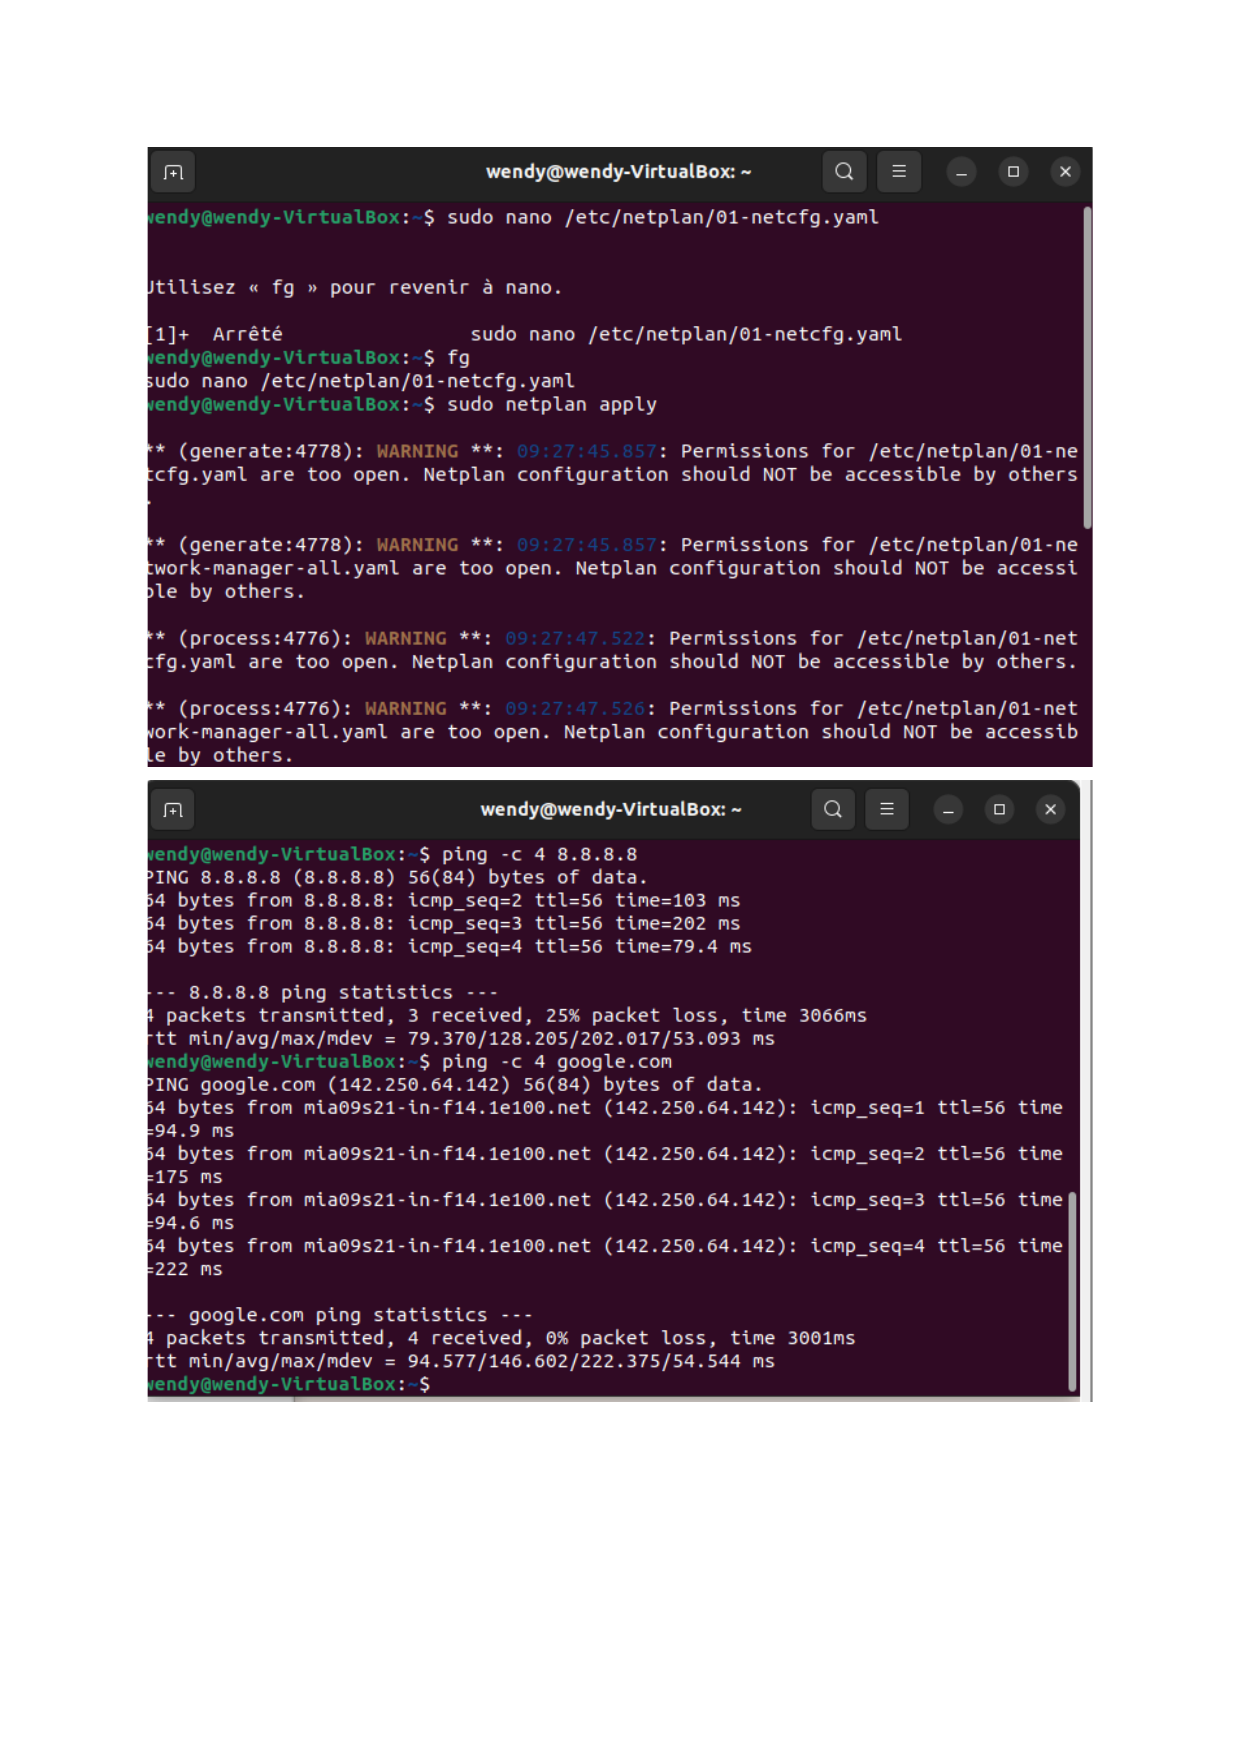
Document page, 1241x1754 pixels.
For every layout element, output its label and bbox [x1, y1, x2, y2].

picture [147, 780, 1093, 1402]
picture [147, 147, 1093, 767]
